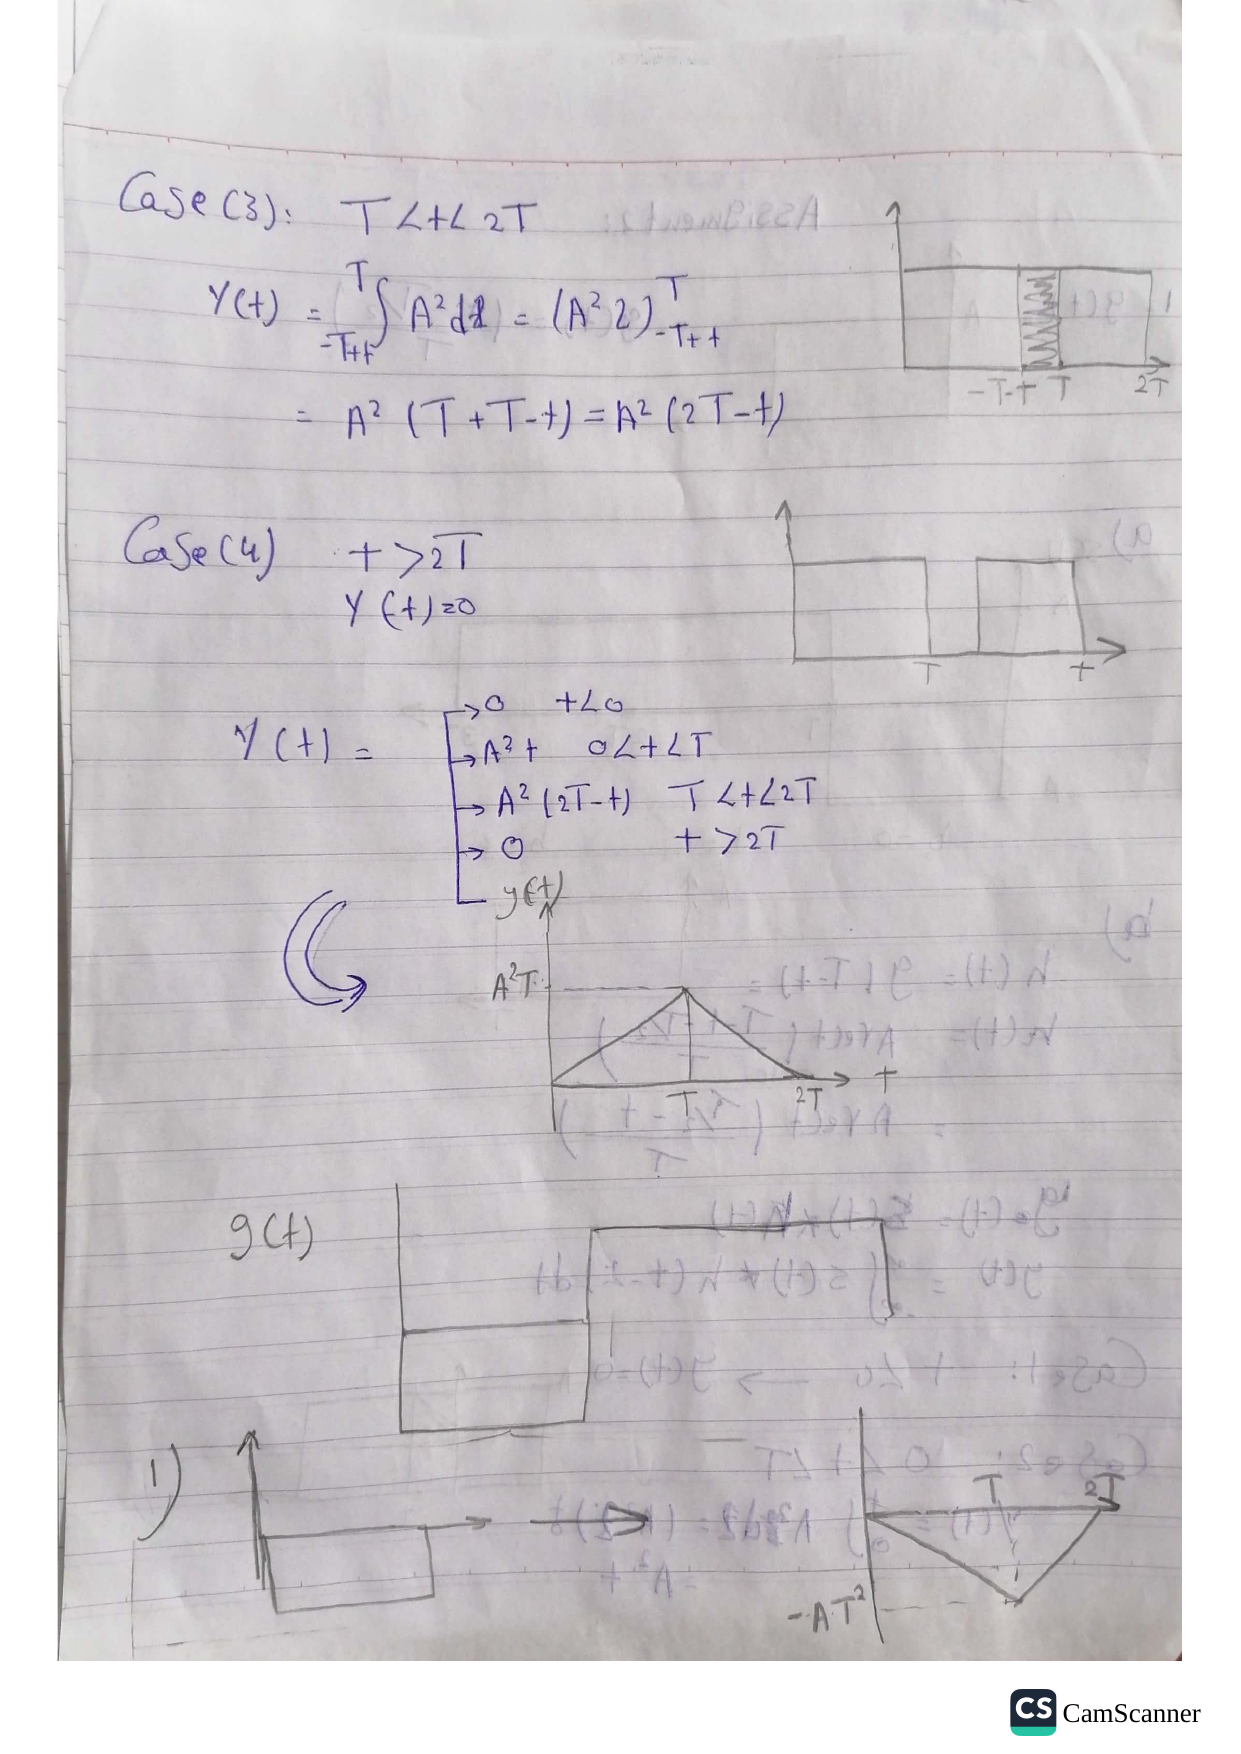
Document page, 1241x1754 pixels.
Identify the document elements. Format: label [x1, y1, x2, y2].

picture [1010, 1689, 1057, 1736]
picture [57, 0, 1182, 1661]
